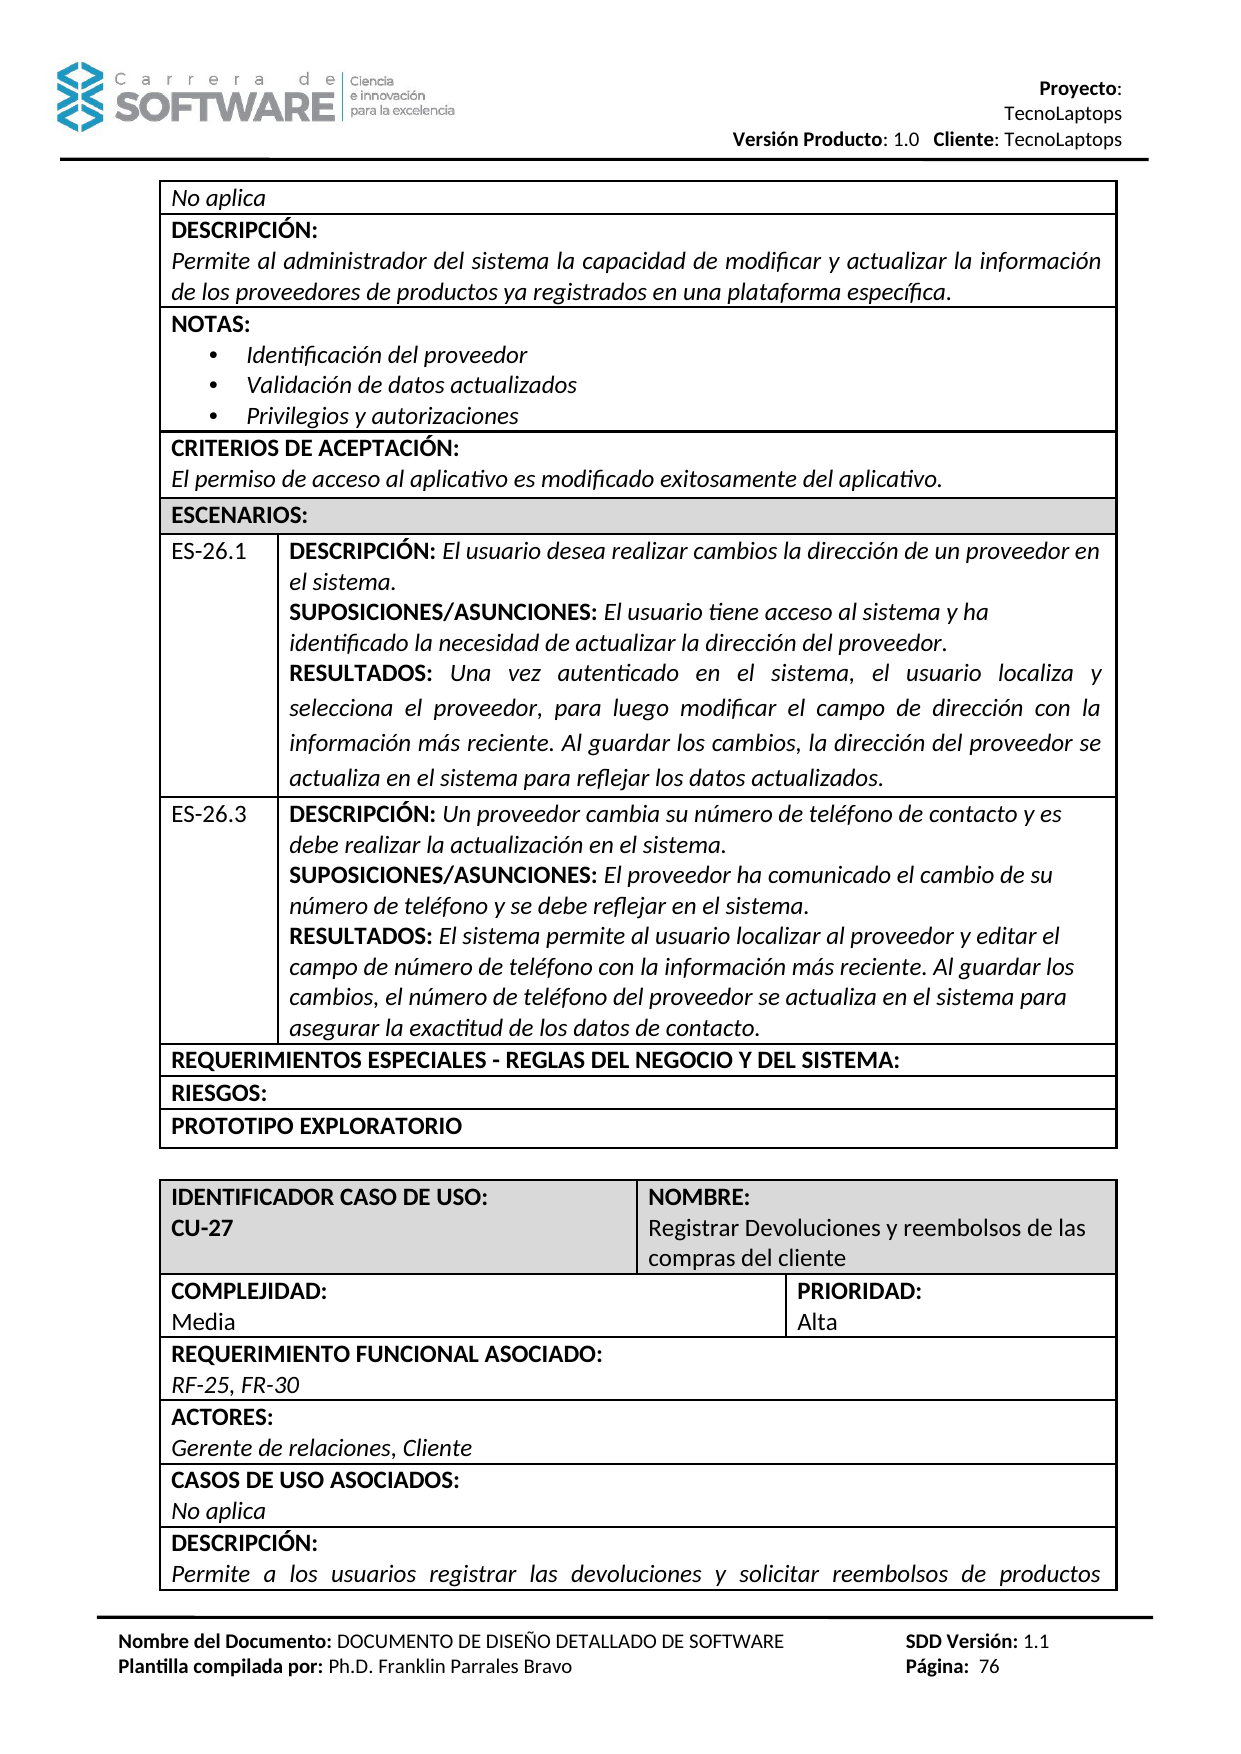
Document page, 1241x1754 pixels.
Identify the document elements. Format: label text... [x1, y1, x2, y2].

table_cell DESCRIPCIÓN: Permite al administrador del sistema la capacidad de modificar y actualizar la información de los proveedores de productos ya registrados en una plataforma específica. [161, 215, 1115, 306]
table_cell NOTAS: Identificación del proveedor Validación de datos actualizados Privilegios y autorizaciones [161, 308, 1115, 430]
table_cell DESCRIPCIÓN: Un proveedor cambia su número de teléfono de contacto y es debe realizar la actualización en el sistema. SUPOSICIONES/ASUNCIONES: El proveedor ha comunicado el cambio de su número de teléfono y se debe reflejar en el sistema. RESULTADOS: El sistema permite al usuario localizar al proveedor y editar el campo de número de teléfono con la información más reciente. Al guardar los cambios, el número de teléfono del proveedor se actualiza en el sistema para asegurar la exactitud de los datos de contacto. [279, 798, 1115, 1042]
table_cell ES-26.1 [161, 535, 277, 796]
table_cell CASOS DE USO ASOCIADOS: No aplica [161, 182, 1115, 213]
table_cell ACTORES: Gerente de relaciones, Cliente [161, 1401, 1115, 1462]
table_cell PROTOTIPO EXPLORATORIO [161, 1110, 1115, 1147]
table_header NOMBRE: Registrar Devoluciones y reembolsos de las compras del cliente [638, 1181, 1115, 1273]
table_header IDENTIFICADOR CASO DE USO: CU-27 [161, 1181, 636, 1273]
table_cell DESCRIPCIÓN: Permite a los usuarios registrar las devoluciones y solicitar reembolsos de productos comprados por los clientes. [161, 1528, 1115, 1589]
table_cell ESCENARIOS: [161, 499, 1115, 533]
table_cell PRIORIDAD: Alta [787, 1275, 1115, 1336]
table_cell DESCRIPCIÓN: El usuario desea realizar cambios la dirección de un proveedor en el sistema. SUPOSICIONES/ASUNCIONES: El usuario tiene acceso al sistema y ha identificado la necesidad de actualizar la dirección del proveedor. RESULTADOS: Una vez autenticado en el sistema, el usuario localiza y selecciona el proveedor, para luego modificar el campo de dirección con la información más reciente. Al guardar los cambios, la dirección del proveedor se actualiza en el sistema para reflejar los datos actualizados. [279, 535, 1115, 796]
table_cell ES-26.3 [161, 798, 277, 1042]
table_cell COMPLEJIDAD: Media [161, 1275, 785, 1336]
picture [46, 46, 461, 154]
table_cell RIESGOS: [161, 1077, 1115, 1108]
table_cell REQUERIMIENTOS ESPECIALES - REGLAS DEL NEGOCIO Y DEL SISTEMA: [161, 1045, 1115, 1075]
table_cell REQUERIMIENTO FUNCIONAL ASOCIADO: RF-25, FR-30 [161, 1338, 1115, 1399]
table_cell CRITERIOS DE ACEPTACIÓN: El permiso de acceso al aplicativo es modificado exitosamente del aplicativo. [161, 433, 1115, 497]
table_cell CASOS DE USO ASOCIADOS: No aplica [161, 1465, 1115, 1526]
